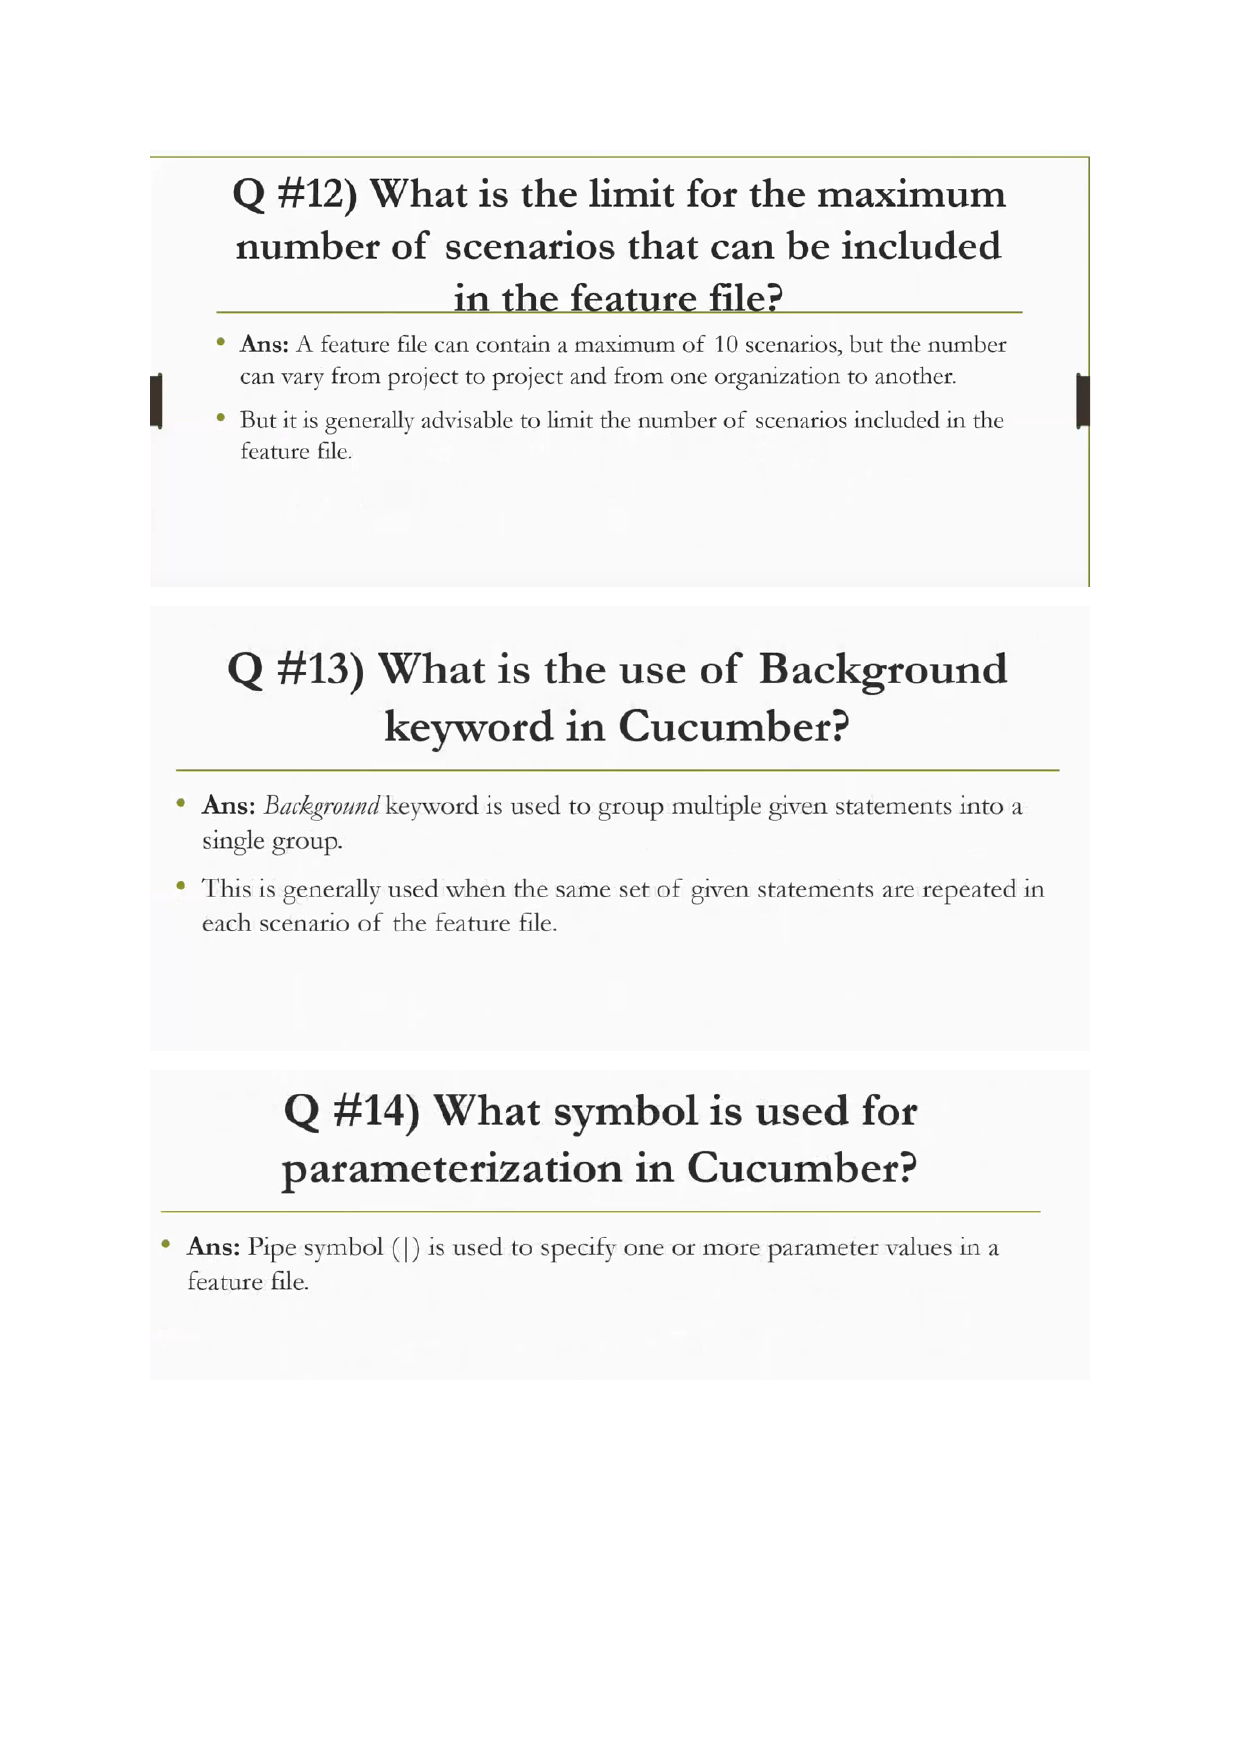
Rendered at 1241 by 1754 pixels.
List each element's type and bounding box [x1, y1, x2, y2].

picture [150, 150, 1091, 587]
picture [150, 606, 1091, 1051]
picture [150, 1070, 1091, 1380]
